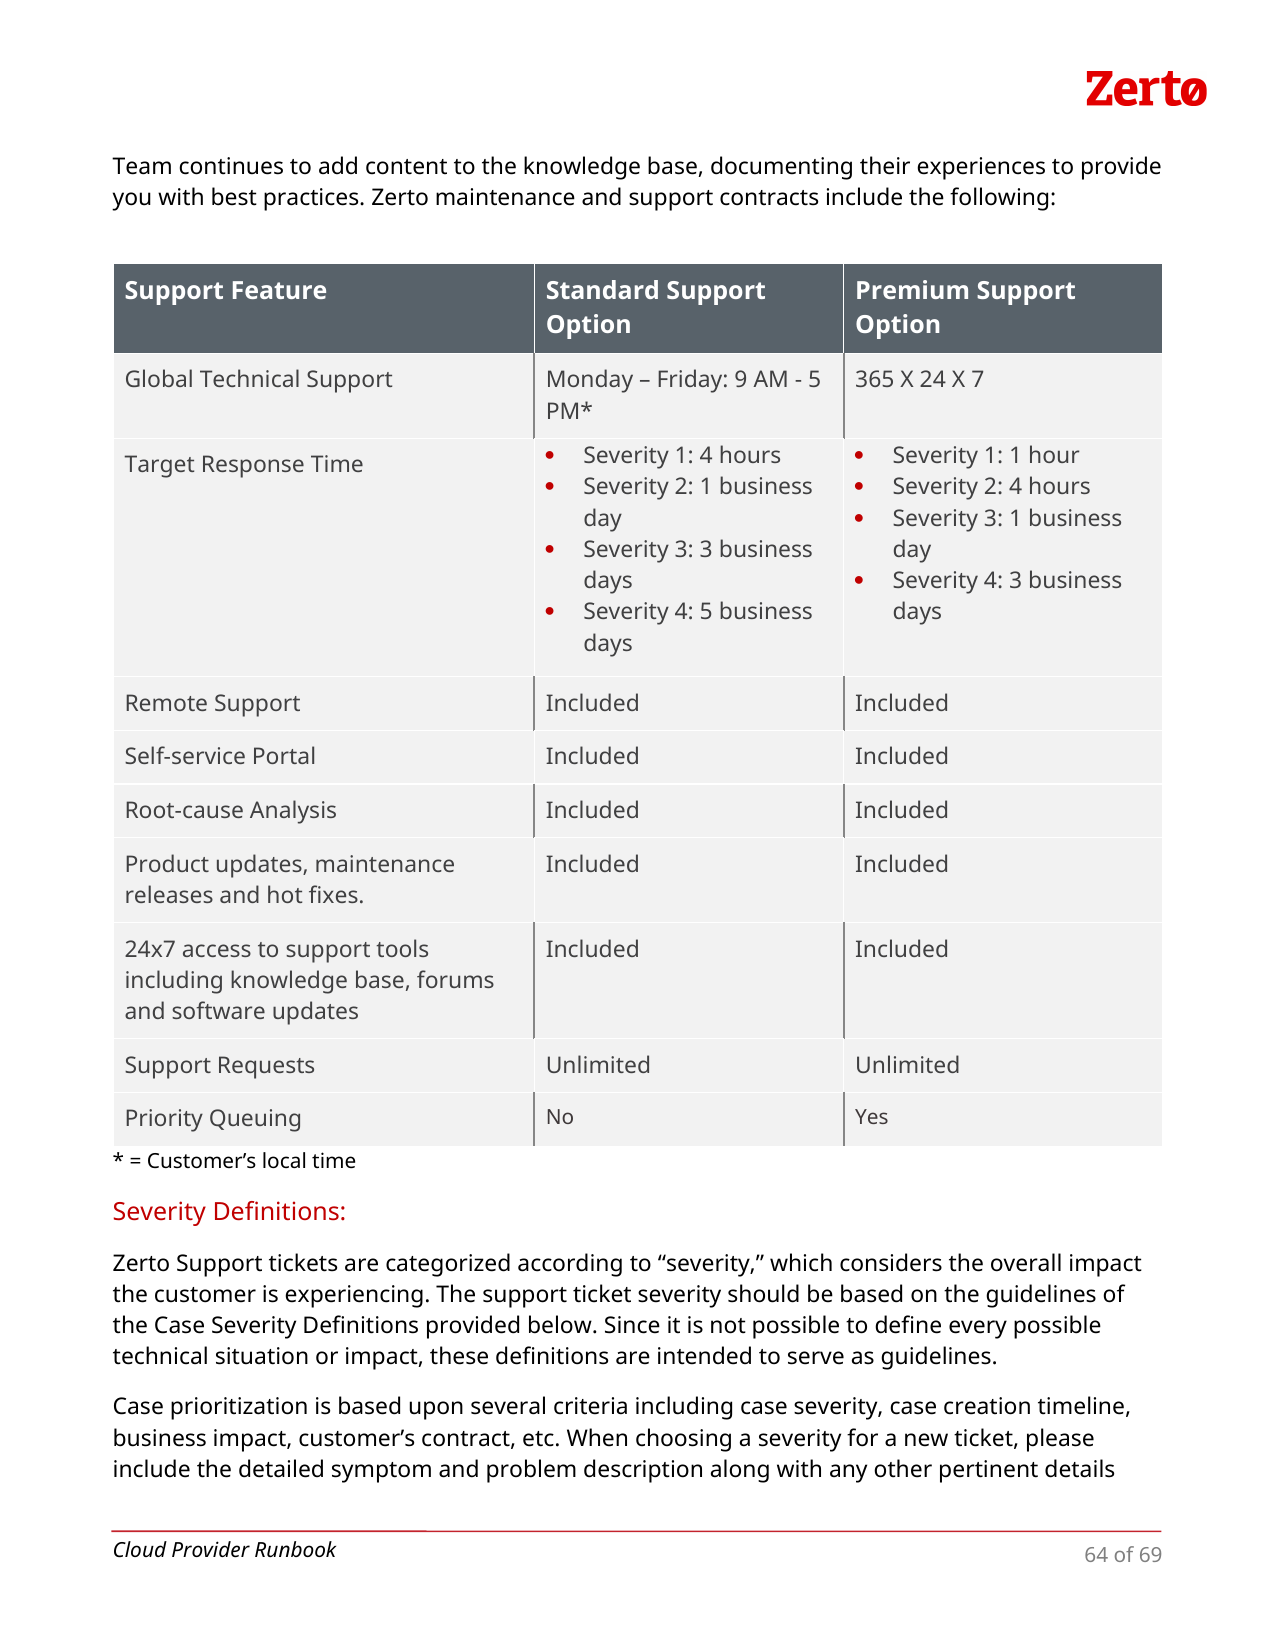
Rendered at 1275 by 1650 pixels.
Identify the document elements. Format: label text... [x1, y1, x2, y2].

table_cell Included [535, 838, 843, 922]
table_header Support Feature [114, 264, 534, 353]
table_cell No [535, 1093, 843, 1146]
table_cell 365 X 24 X 7 [845, 354, 1162, 438]
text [112, 1390, 1162, 1484]
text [112, 150, 1162, 212]
table_cell Included [535, 677, 843, 730]
table_cell Included [844, 838, 1162, 922]
table_cell Remote Support [114, 677, 533, 730]
table_cell Severity 1: 4 hours Severity 2: 1 business day Severity 3: 3 business days Severity 4: 5 business days [535, 439, 843, 676]
table_cell Global Technical Support [114, 354, 533, 438]
table_cell 24x7 access to support tools including knowledge base, forums and software updates [114, 923, 533, 1038]
table_header Premium Support Option [844, 264, 1162, 353]
table_cell Priority Queuing [114, 1093, 533, 1146]
text Zerto Support tickets are categorized according to “severity,” which considers the overall impact the customer is experiencing. The support ticket severity should be based on the guidelines of the Case Severity Definitions provided below. Since it is not possible to define every possible technical situation or impact, these definitions are intended to serve as guidelines. [112, 1247, 1162, 1372]
picture [1086, 71, 1207, 106]
table_cell Included [535, 731, 843, 783]
table_cell Monday – Friday: 9 AM - 5 PM* [535, 354, 843, 438]
table_cell Root-cause Analysis [114, 785, 533, 837]
table_cell Unlimited [844, 1039, 1162, 1092]
table_cell Included [845, 785, 1162, 837]
text * = Customer’s local time [112, 1147, 1162, 1175]
table_cell Included [845, 677, 1162, 730]
table_cell Target Response Time [114, 439, 534, 676]
table_cell Product updates, maintenance releases and hot fixes. [114, 838, 534, 922]
table_cell Included [535, 785, 843, 837]
table_header Standard Support Option [535, 264, 843, 353]
table_cell Included [844, 731, 1162, 783]
table_cell Severity 1: 1 hour Severity 2: 4 hours Severity 3: 1 business day Severity 4: 3 business days [844, 439, 1162, 676]
table_cell Yes [845, 1093, 1162, 1146]
table_cell Support Requests [114, 1039, 534, 1092]
table_cell Self-service Portal [114, 731, 534, 783]
table_cell Included [845, 923, 1162, 1038]
text Severity Definitions: [112, 1194, 1162, 1228]
table_cell Included [535, 923, 843, 1038]
table_cell Unlimited [535, 1039, 843, 1092]
